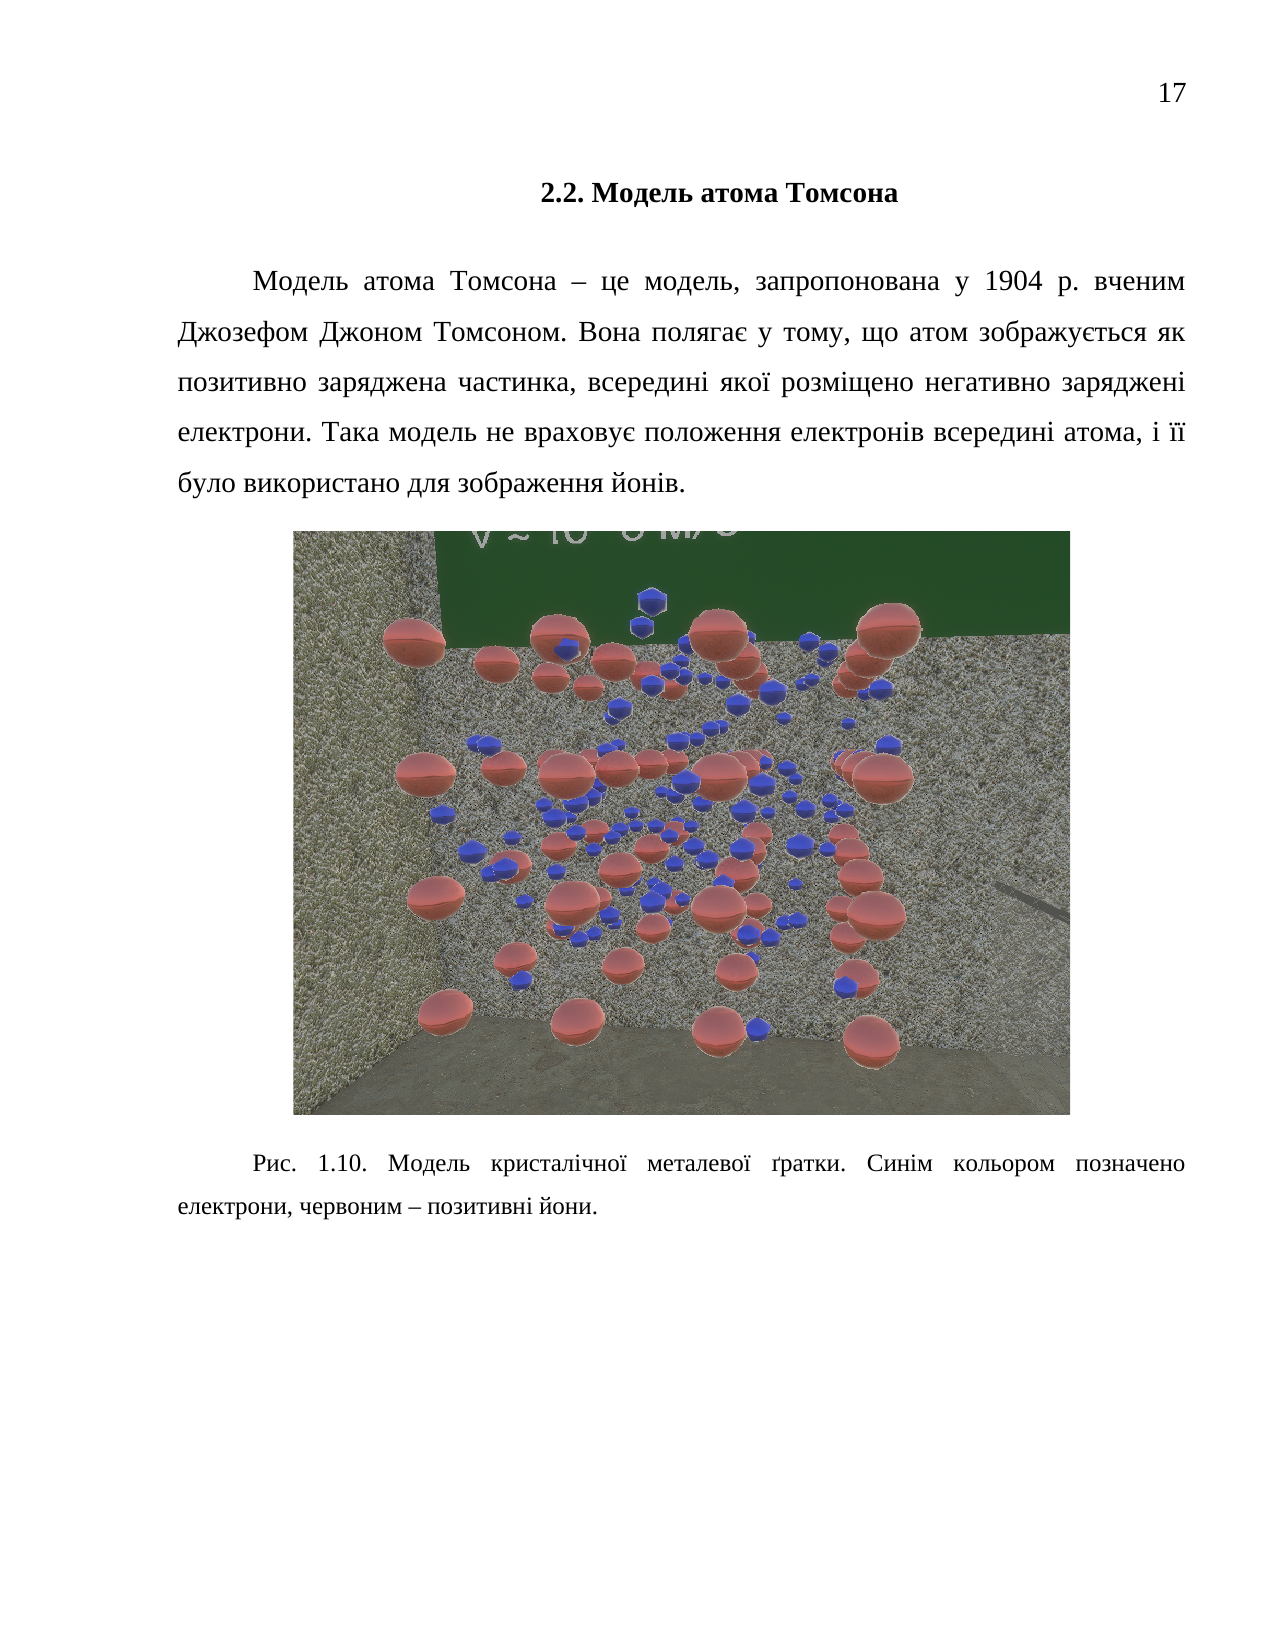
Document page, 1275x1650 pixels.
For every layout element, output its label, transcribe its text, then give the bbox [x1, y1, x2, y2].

picture [293, 531, 1071, 1115]
text Рис. 1.10. Модель кристалічної металевої ґратки. Синім кольором позначено електрони, червоним – позитивні йони. [177, 1148, 1186, 1220]
text Модель атома Томсона – це модель, запропонована у 1904 р. вченим Джозефом Джоном Томсоном. Вона полягає у тому, що атом зображується як позитивно заряджена частинка, всередині якої розміщено негативно заряджені електрони. Така модель не враховує положення електронів всередині атома, і її було використано для зображення йонів. [177, 263, 1186, 498]
subtitle Модель атома Томсона [177, 176, 1186, 209]
